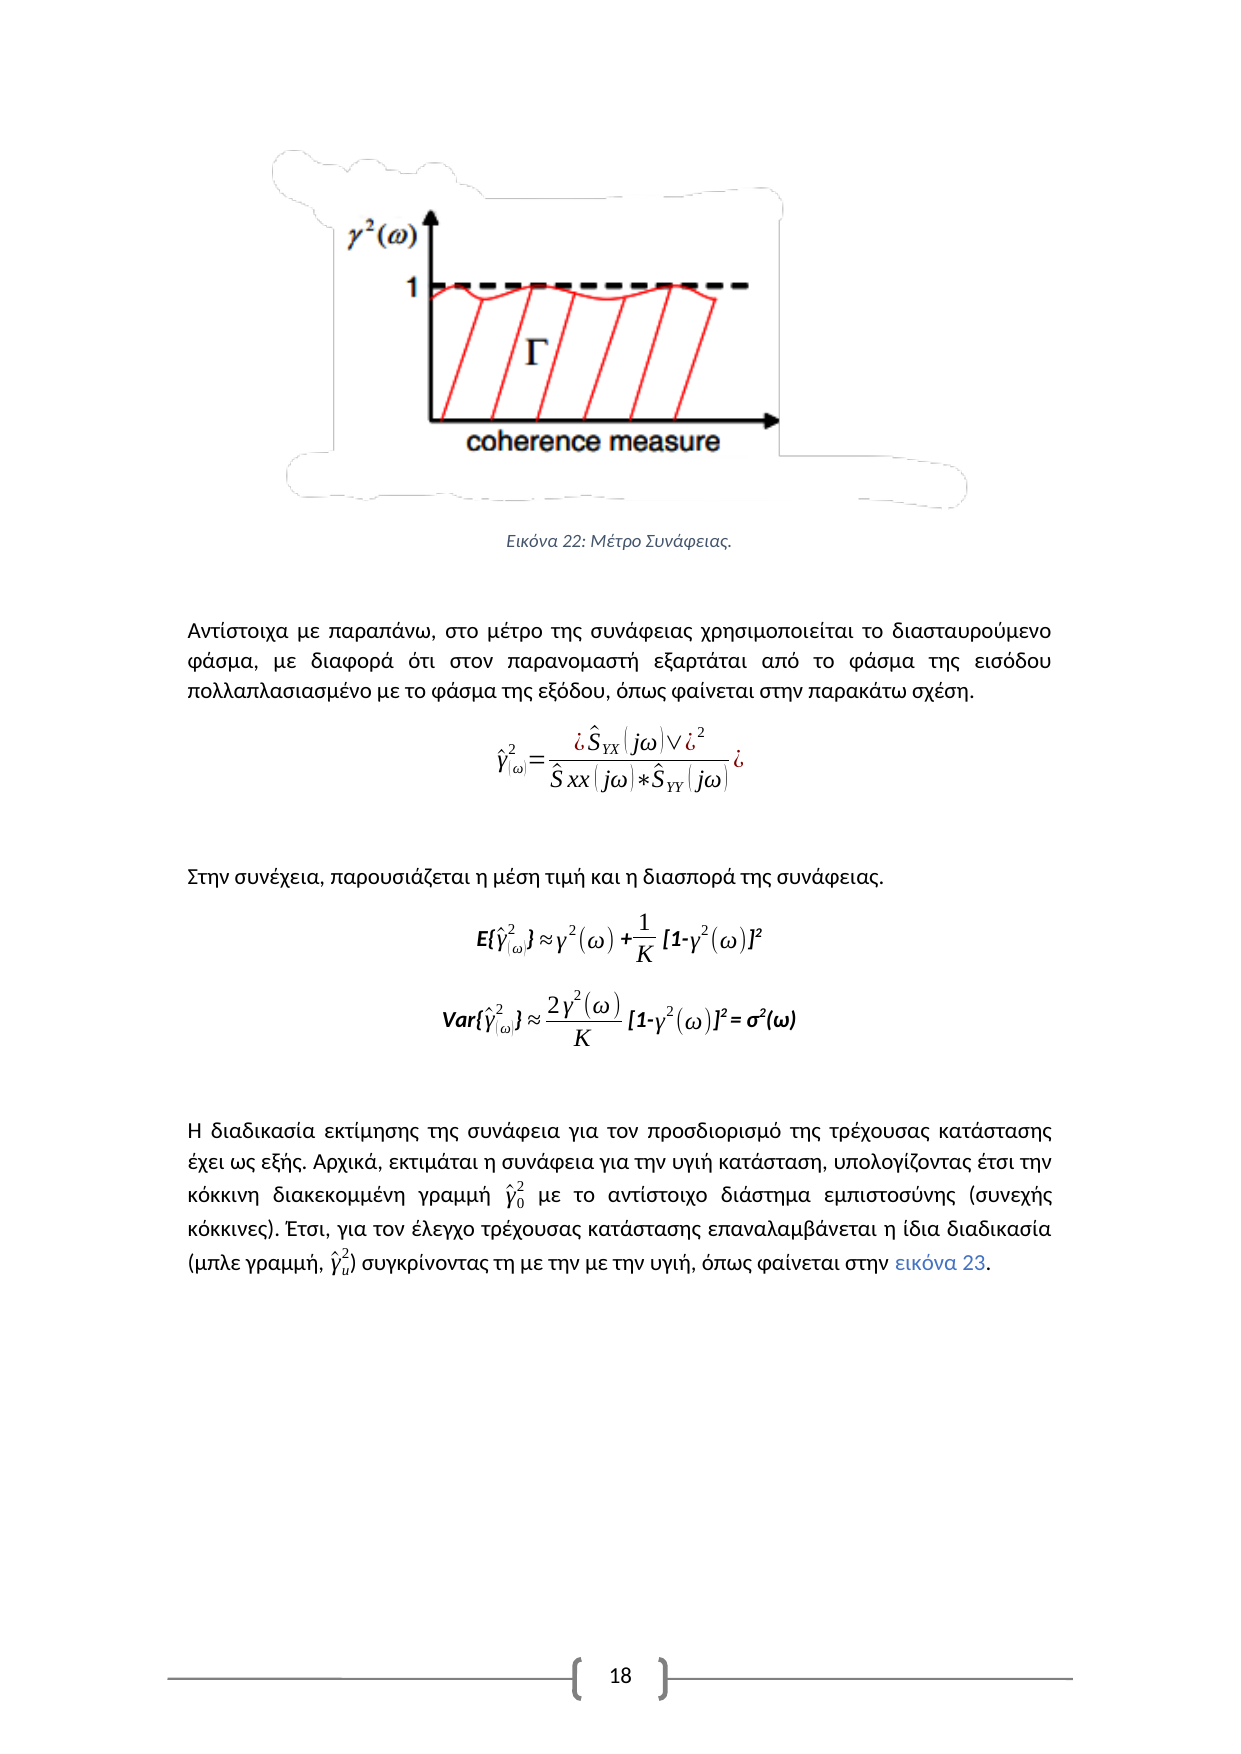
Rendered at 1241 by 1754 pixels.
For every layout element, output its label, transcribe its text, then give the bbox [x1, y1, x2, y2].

text E{} + [1-]2 [187, 909, 1053, 968]
text Η διαδικασία εκτίμησης της συνάφεια για τον προσδιορισμό της τρέχουσας κατάστασης έχει ως εξής. Αρχικά, εκτιμάται η συνάφεια για την υγιή κατάσταση, υπολογίζοντας έτσι την κόκκινη διακεκομμένη γραμμή με το αντίστοιχο διάστημα εμπιστοσύνης (συνεχής κόκκινες). Έτσι, για τον έλεγχο τρέχουσας κατάστασης επαναλαμβάνεται η ίδια διαδικασία (μπλε γραμμή, ) συγκρίνοντας τη με την με την υγιή, όπως φαίνεται στην εικόνα 23. [187, 1117, 1053, 1279]
text Αντίστοιχα με παραπάνω, στο μέτρο της συνάφειας χρησιμοποιείται το διασταυρούμενο φάσμα, με διαφορά ότι στον παρανομαστή εξαρτάται από το φάσμα της εισόδου πολλαπλασιασμένο με το φάσμα της εξόδου, όπως φαίνεται στην παρακάτω σχέση. [187, 616, 1053, 705]
text Στην συνέχεια, παρουσιάζεται η μέση τιμή και η διασπορά της συνάφειας. [187, 862, 1053, 890]
picture [271, 150, 969, 510]
text Var{} [1-]2 = σ2(ω) [187, 987, 1053, 1051]
